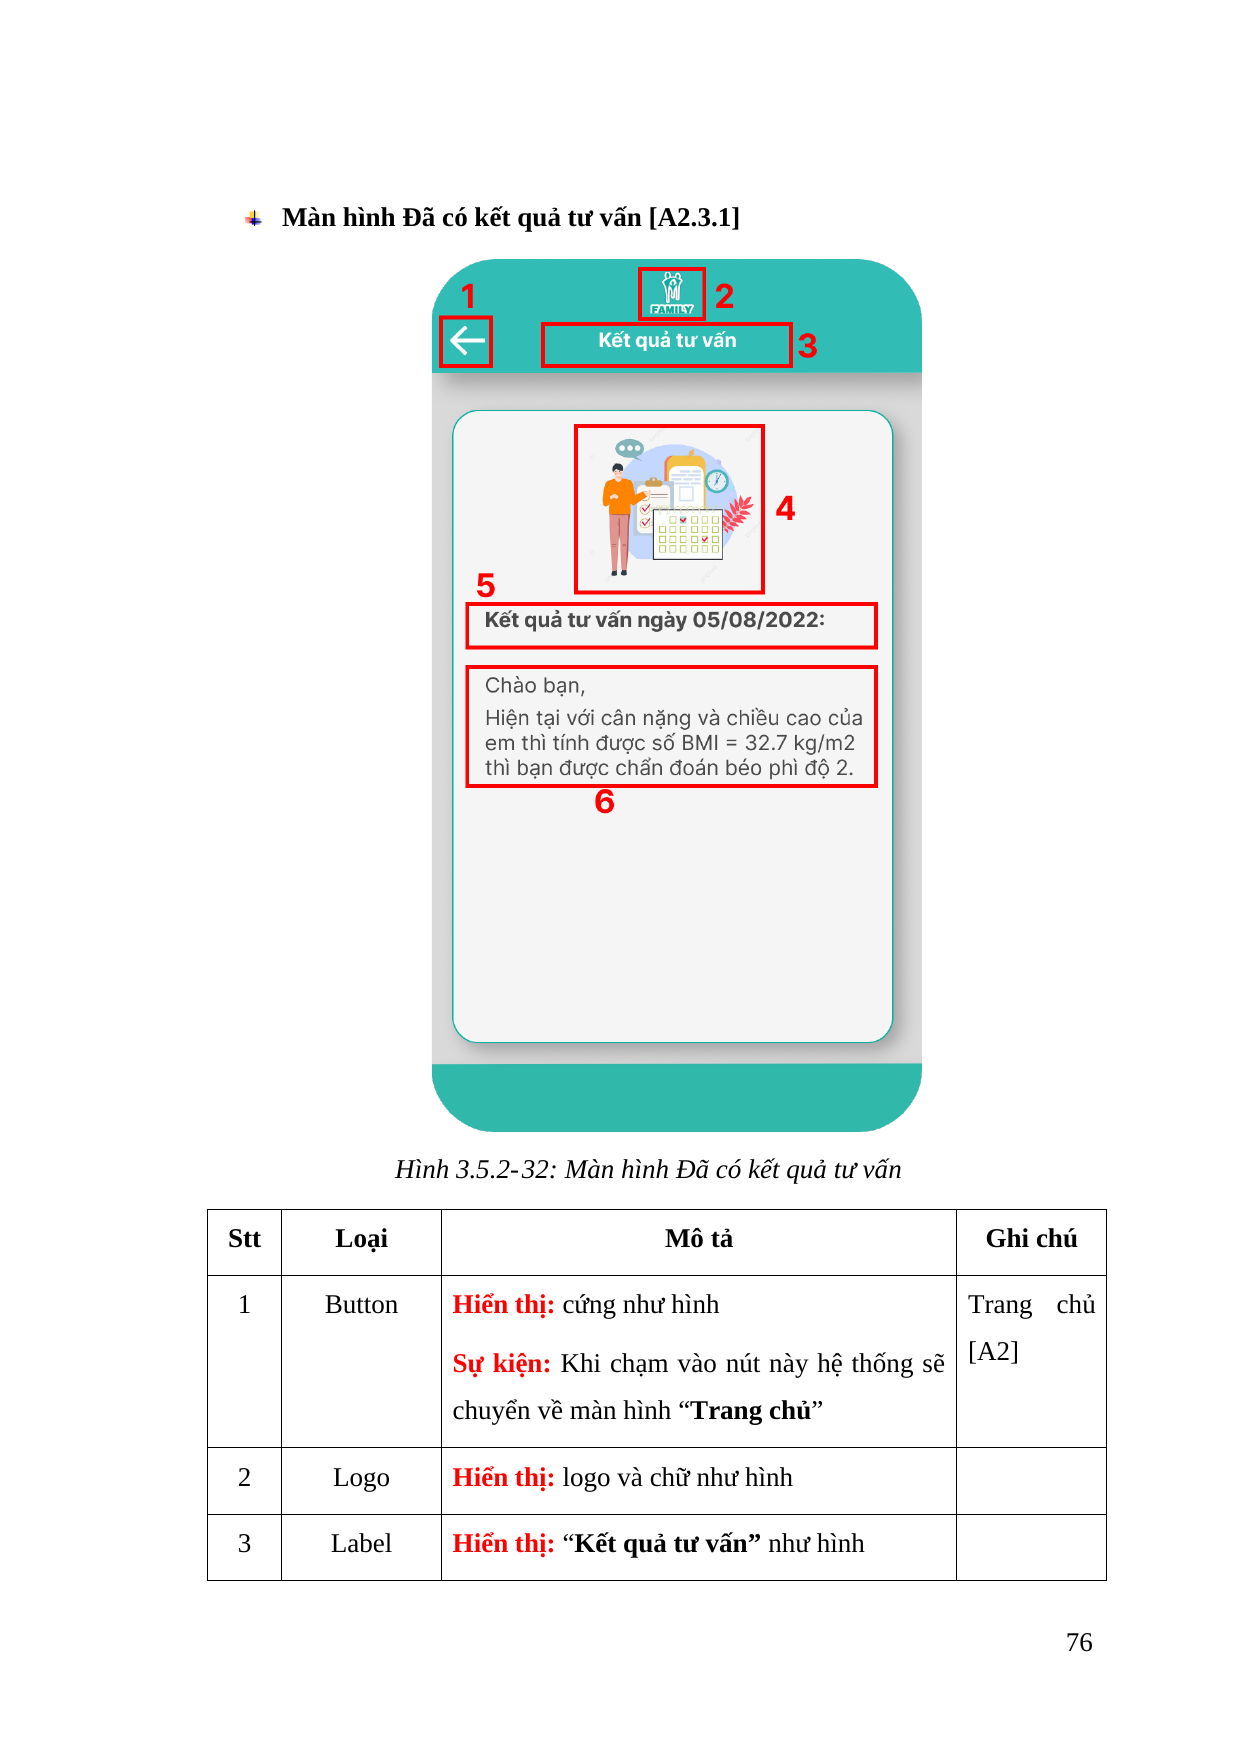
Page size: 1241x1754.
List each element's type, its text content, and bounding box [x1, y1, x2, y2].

table_header Ghi chú [957, 1210, 1106, 1275]
table_cell Hiển thị: “Kết quả tư vấn” như hình [442, 1515, 956, 1580]
table_cell 2 [208, 1448, 281, 1514]
table_cell Hiển thị: cứng như hình Sự kiện: Khi chạm vào nút này hệ thống sẽ chuyển về màn hình “Trang chủ” [442, 1276, 956, 1447]
table_header Stt [208, 1210, 281, 1275]
table_cell Button [282, 1276, 441, 1447]
table_cell [957, 1448, 1106, 1514]
table_cell Trang chủ [A2] [957, 1276, 1106, 1447]
table_cell Hiển thị: logo và chữ như hình [442, 1448, 956, 1514]
list Màn hình Đã có kết quả tư vấn [A2.3.1] [244, 201, 1092, 232]
table_cell 3 [208, 1515, 281, 1580]
table_cell 1 [208, 1276, 281, 1447]
picture [245, 209, 262, 226]
table_cell [957, 1515, 1106, 1580]
table_cell Logo [282, 1448, 441, 1514]
picture [431, 259, 922, 1132]
table_header Loại [282, 1210, 441, 1275]
table_cell Label [282, 1515, 441, 1580]
table_header Mô tả [442, 1210, 956, 1275]
